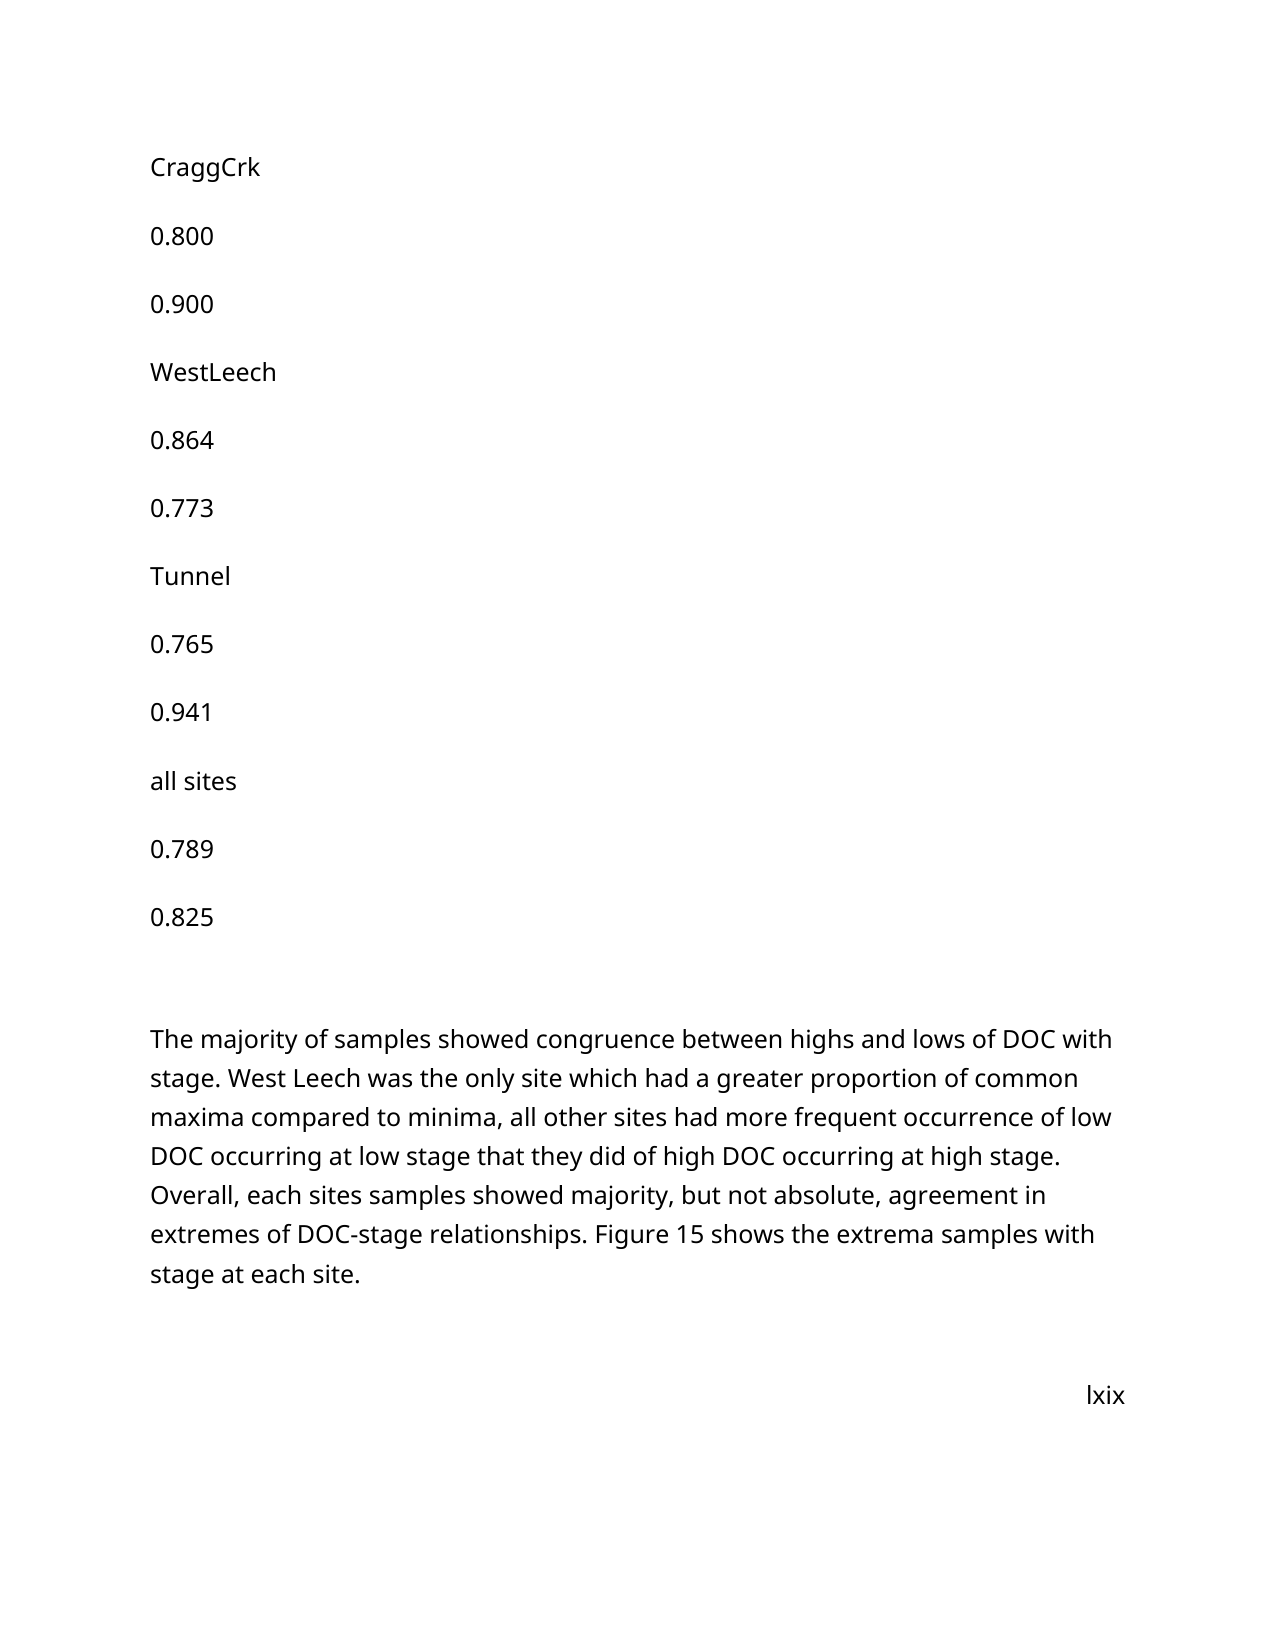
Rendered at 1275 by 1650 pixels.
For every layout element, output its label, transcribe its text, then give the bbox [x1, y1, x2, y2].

text The majority of samples showed congruence between highs and lows of DOC with stage. West Leech was the only site which had a greater proportion of common maxima compared to minima, all other sites had more frequent occurrence of low DOC occurring at low stage that they did of high DOC occurring at high stage. Overall, each sites samples showed majority, but not absolute, agreement in extremes of DOC-stage relationships. Figure 15 shows the extrema samples with stage at each site. [150, 1021, 1125, 1290]
